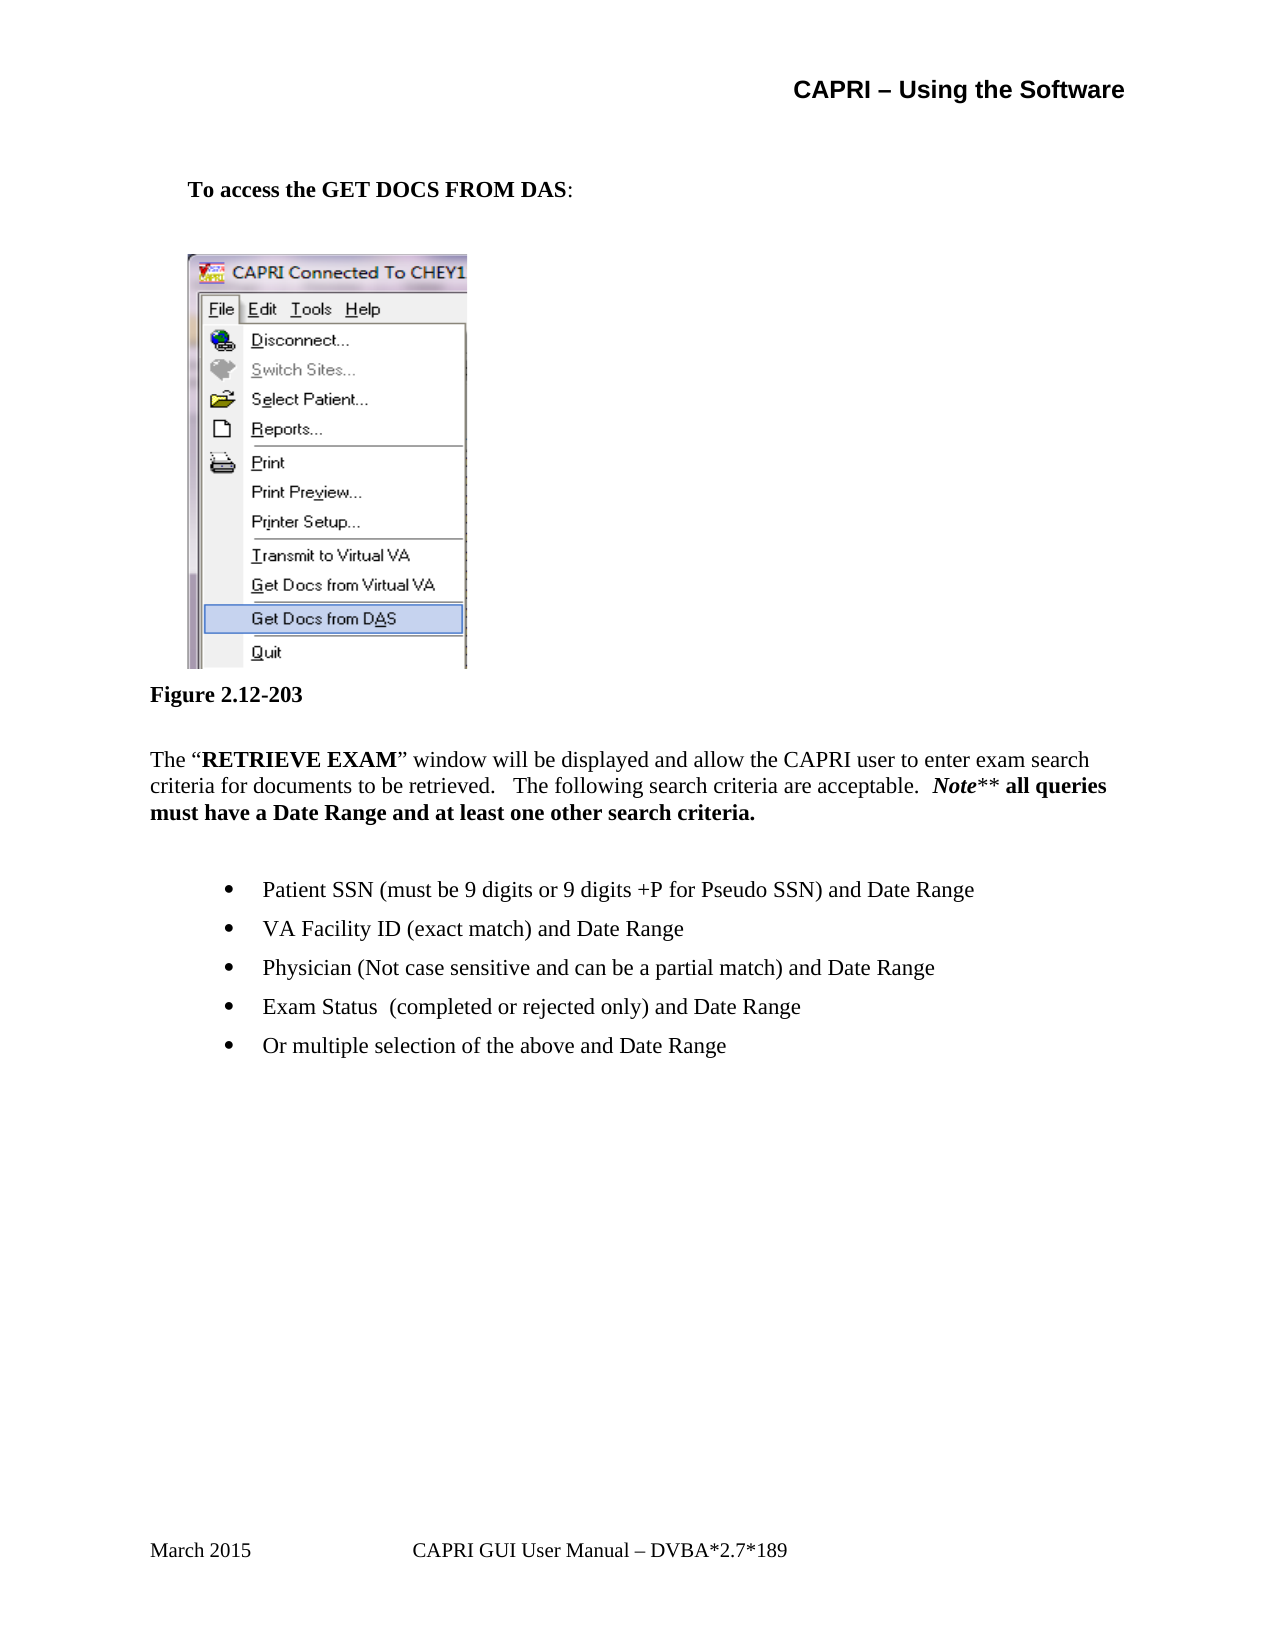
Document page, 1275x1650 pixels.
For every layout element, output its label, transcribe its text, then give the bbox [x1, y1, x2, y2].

picture [187, 254, 468, 669]
list Patient SSN (must be 9 digits or 9 digits +P for Pseudo SSN) and Date Range [225, 876, 1125, 903]
list VA Facility ID (exact match) and Date Range [225, 915, 1125, 941]
list Physician (Not case sensitive and can be a partial match) and Date Range [225, 954, 1125, 980]
text The “RETRIEVE EXAM” window will be displayed and allow the CAPRI user to enter exam search criteria for documents to be retrieved. The following search criteria are acceptable. Note** all queries must have a Date Range and at least one other search criteria. [150, 746, 1125, 825]
list Or multiple selection of the above and Date Range [225, 1032, 1125, 1058]
text To access the GET DOCS FROM DAS: [187, 176, 1125, 203]
list Exam Status (completed or rejected only) and Date Range [225, 993, 1125, 1019]
